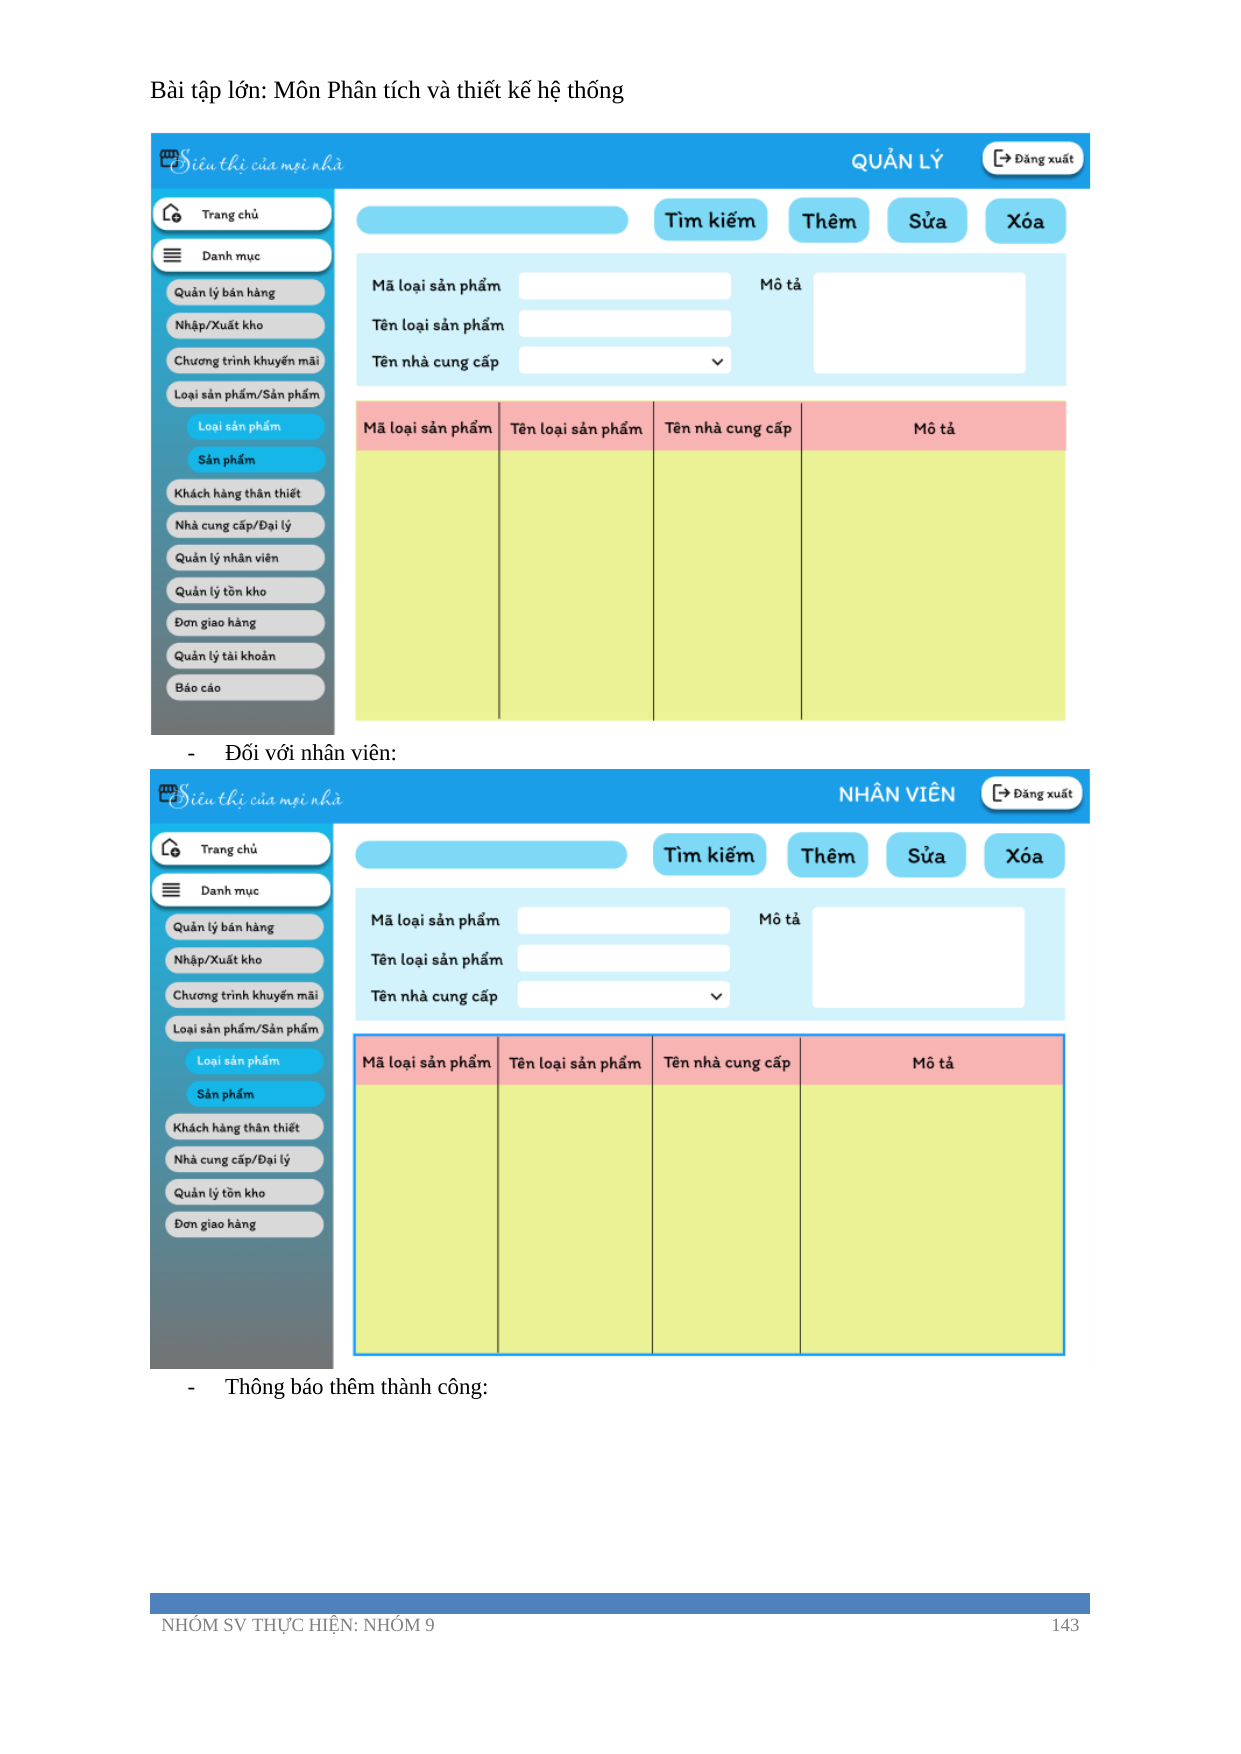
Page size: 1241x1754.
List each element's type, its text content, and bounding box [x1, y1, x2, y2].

picture [150, 769, 1091, 1369]
list Thông báo thêm thành công: [187, 1373, 1090, 1400]
list Đối với nhân viên: [187, 739, 1090, 765]
picture [150, 132, 1091, 735]
